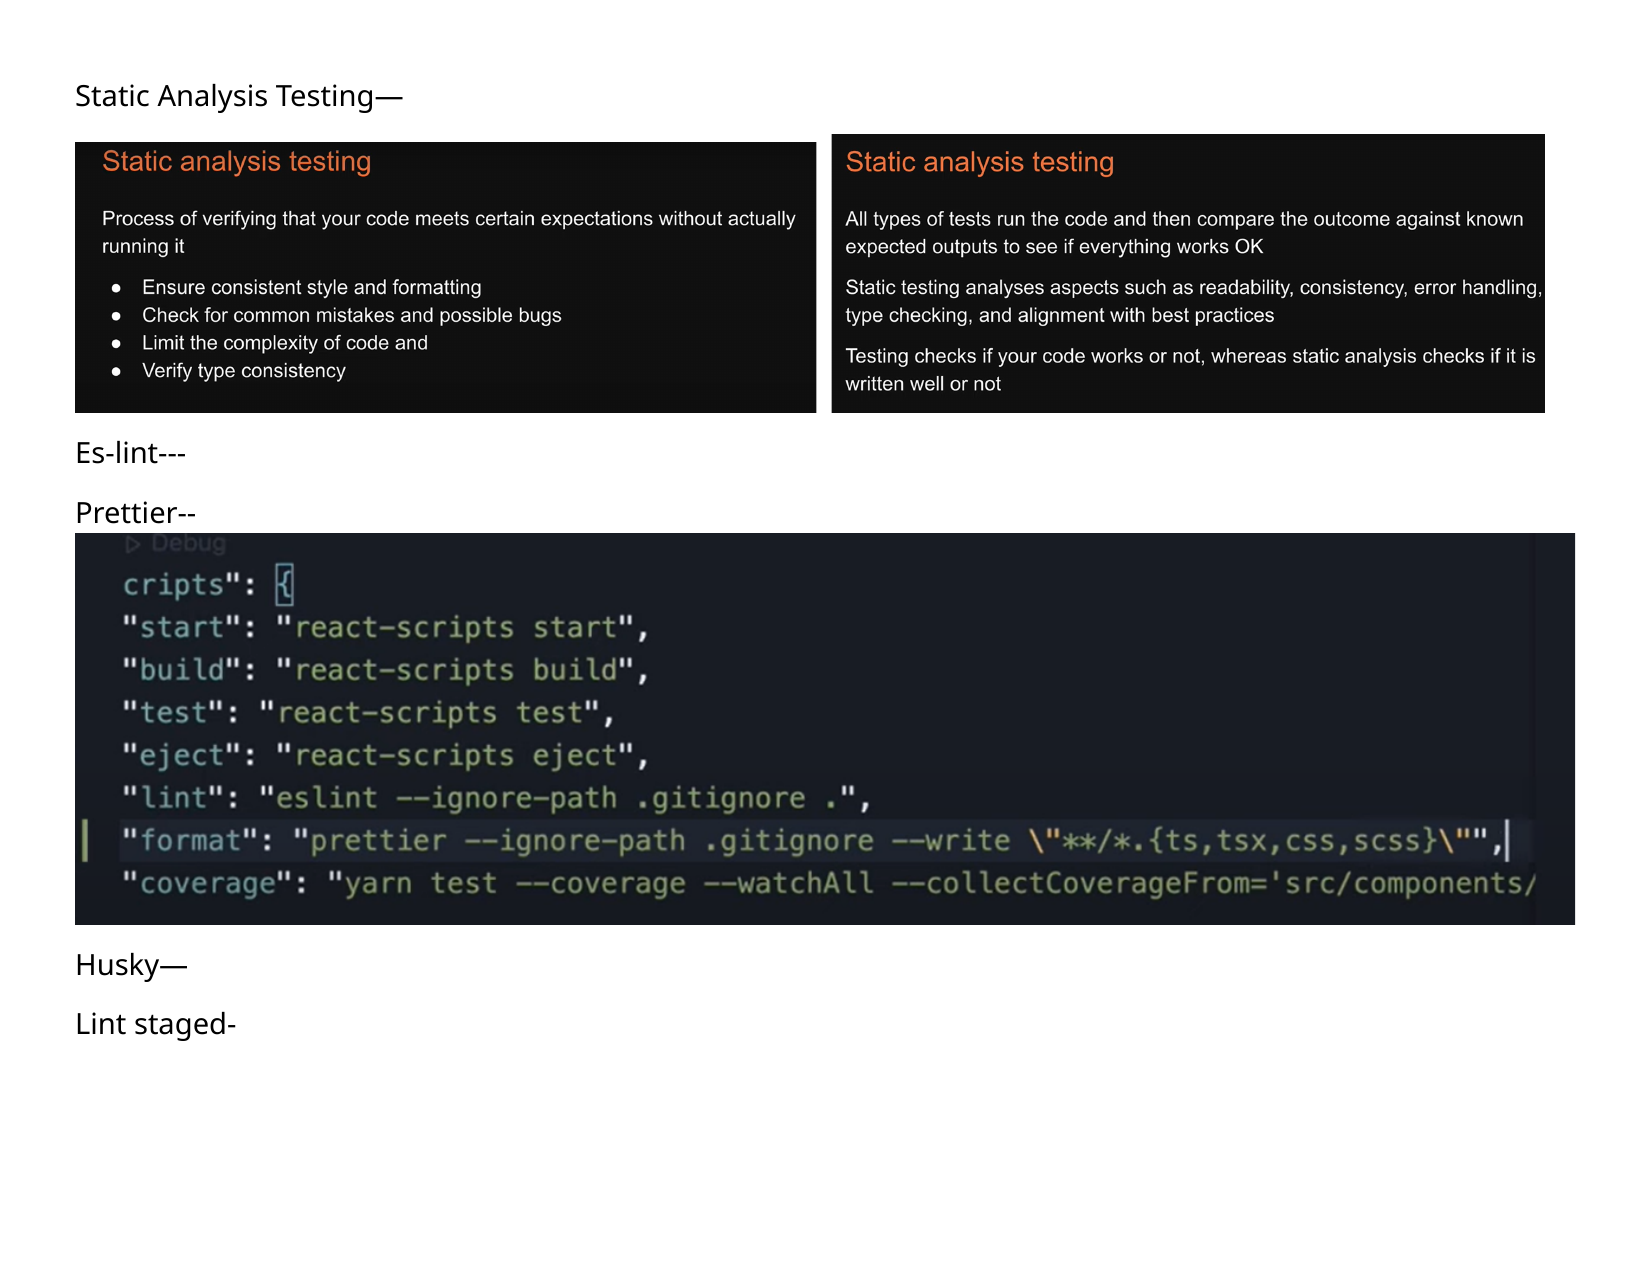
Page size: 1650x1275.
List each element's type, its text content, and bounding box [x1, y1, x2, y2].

picture [831, 134, 1545, 413]
picture [75, 142, 817, 413]
text Static Analysis Testing— [75, 75, 1575, 115]
text Prettier-- [75, 492, 1575, 533]
picture [75, 533, 1575, 925]
text Es-lint--- [75, 432, 1575, 472]
text Lint staged- [75, 1003, 1575, 1043]
text Husky— [75, 944, 1575, 983]
